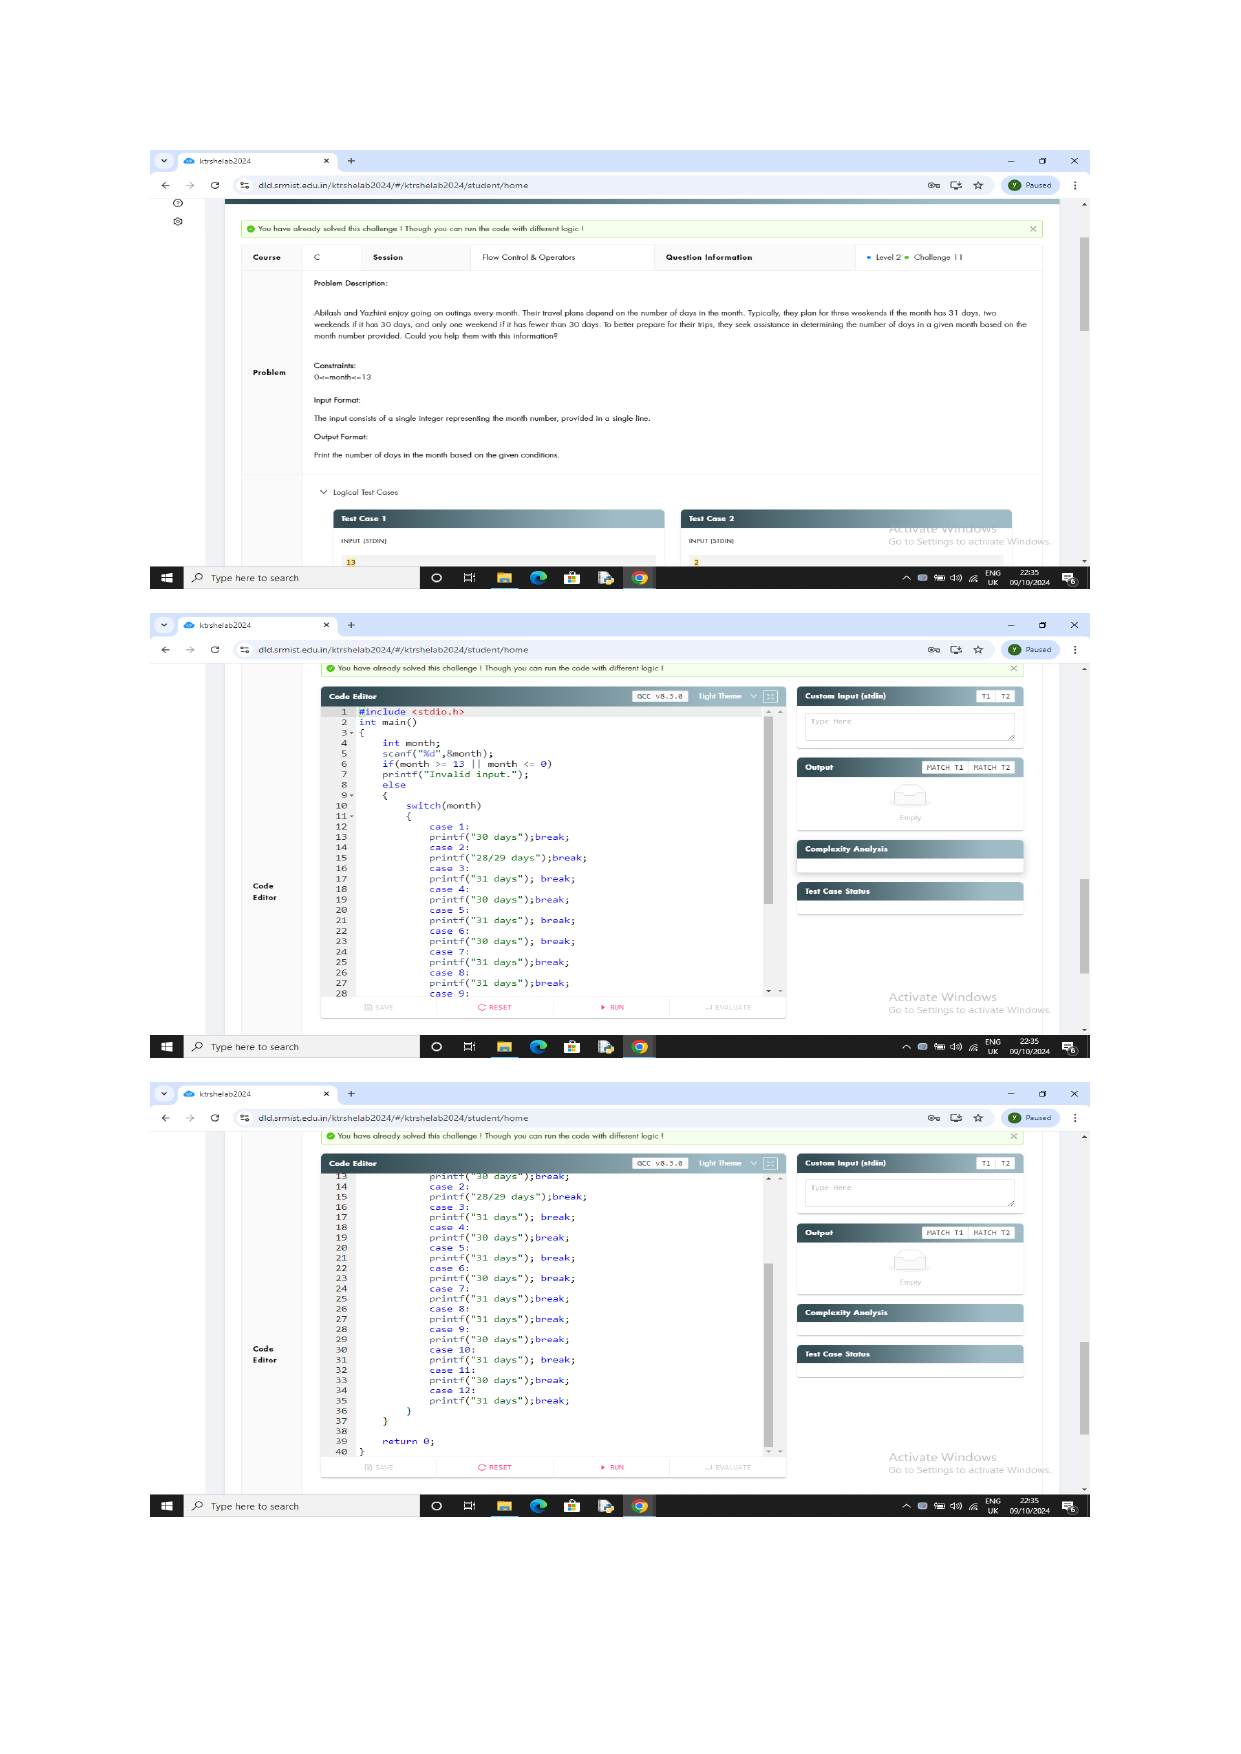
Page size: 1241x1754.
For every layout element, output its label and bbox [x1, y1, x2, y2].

picture [150, 150, 1090, 589]
picture [150, 613, 1090, 1058]
picture [150, 1082, 1090, 1517]
